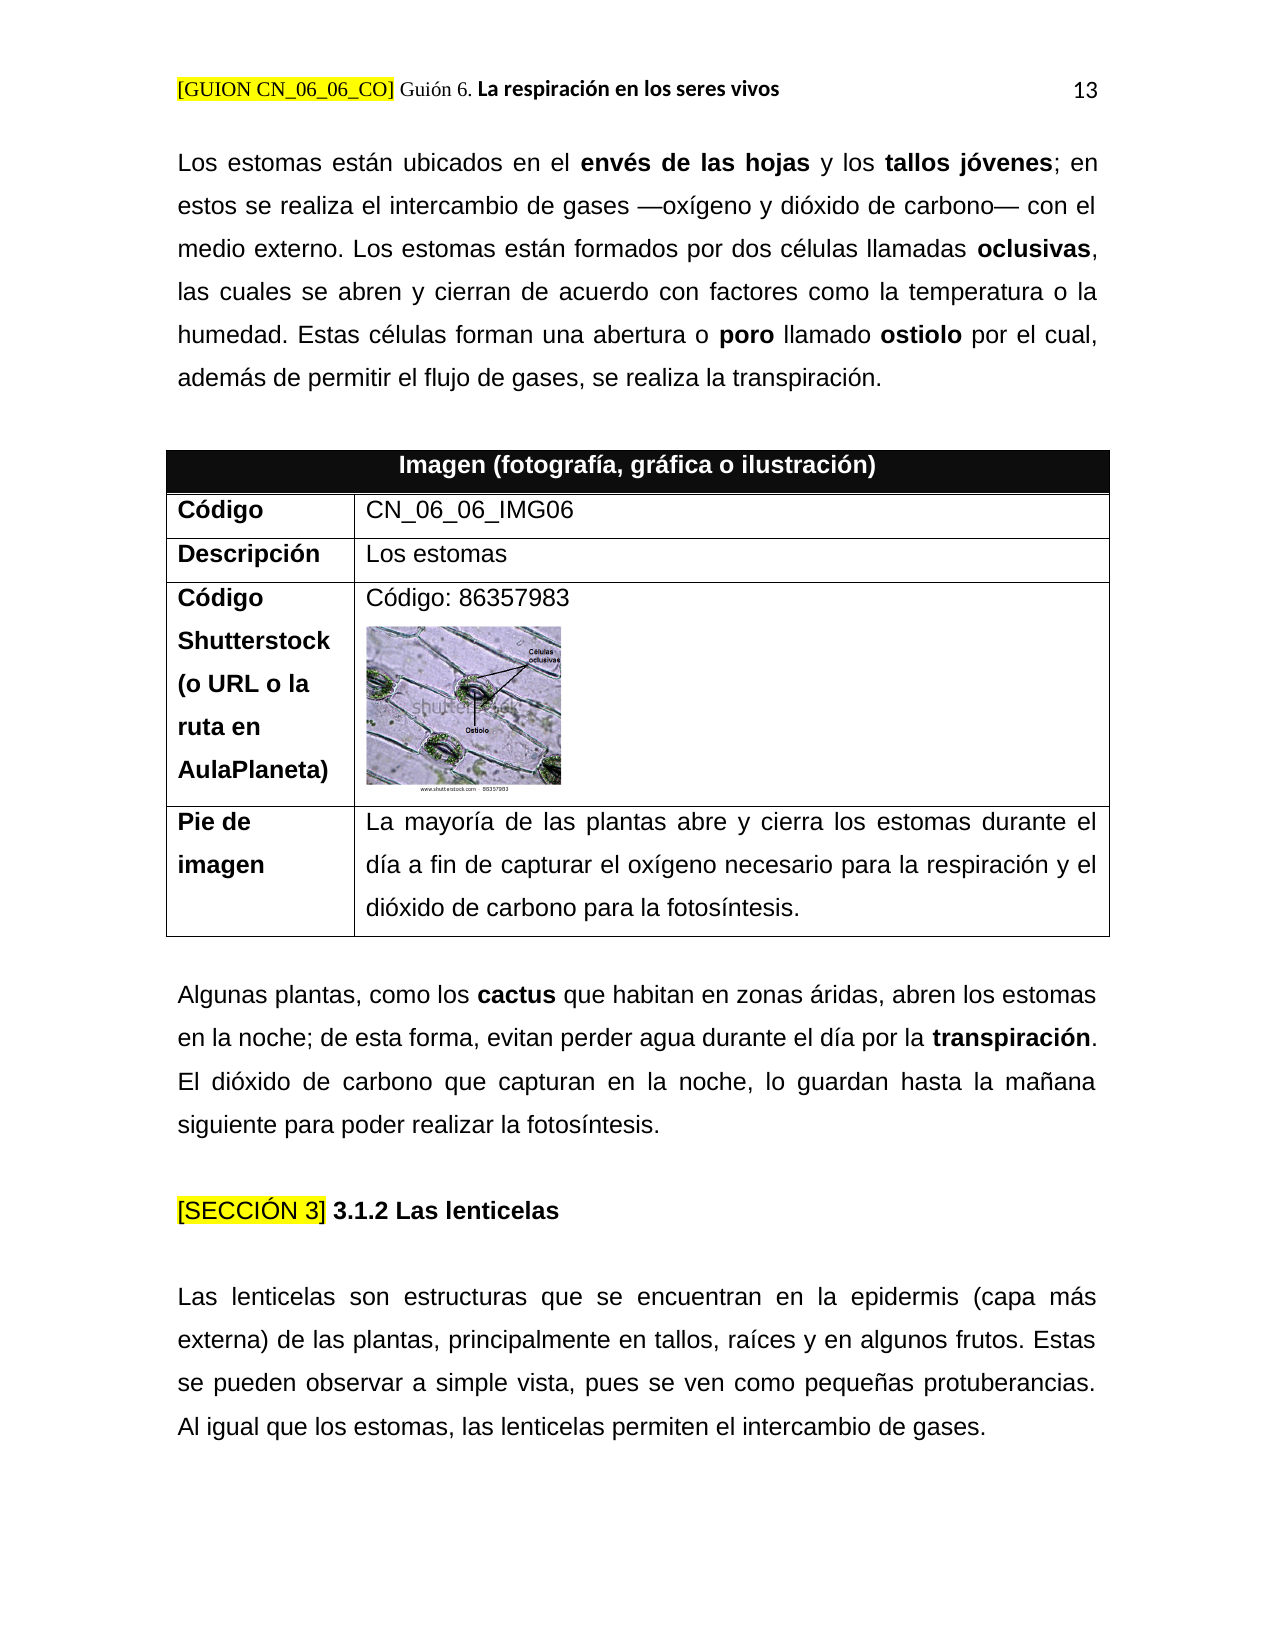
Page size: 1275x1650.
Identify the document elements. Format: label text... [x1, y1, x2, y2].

text [SECCIÓN 3] 3.1.2 Las lenticelas [326, 1196, 1098, 1224]
text Los estomas están ubicados en el envés de las hojas y los tallos jóvenes; en estos se realiza el intercambio de gases —oxígeno y dióxido de carbono— con el medio externo. Los estomas están formados por dos células llamadas oclusivas, las cuales se abren y cierran de acuerdo con factores como la temperatura o la humedad. Estas células forman una abertura o poro llamado ostiolo por el cual, además de permitir el flujo de gases, se realiza la transpiración. [177, 148, 1098, 392]
table_cell Código Shutterstock (o URL o la ruta en AulaPlaneta) [167, 583, 354, 806]
table_cell Descripción [167, 539, 354, 582]
table_cell Los estomas [355, 539, 1109, 582]
text Algunas plantas, como los cactus que habitan en zonas áridas, abren los estomas en la noche; de esta forma, evitan perder agua durante el día por la transpiración. El dióxido de carbono que capturan en la noche, lo guardan hasta la mañana siguiente para poder realizar la fotosíntesis. [177, 980, 1098, 1138]
table_cell La mayoría de las plantas abre y cierra los estomas durante el día a fin de capturar el oxígeno necesario para la respiración y el dióxido de carbono para la fotosíntesis. [355, 807, 1109, 936]
table_header Imagen (fotografía, gráfica o ilustración) [167, 451, 1109, 493]
picture [365, 625, 562, 792]
table_cell Código: 86357983 [355, 583, 1109, 806]
table_cell CN_06_06_IMG06 [355, 495, 1109, 538]
table_cell Código [167, 495, 354, 538]
table_cell Pie de imagen [167, 807, 354, 936]
text Las lenticelas son estructuras que se encuentran en la epidermis (capa más externa) de las plantas, principalmente en tallos, raíces y en algunos frutos. Estas se pueden observar a simple vista, pues se ven como pequeñas protuberancias. Al igual que los estomas, las lenticelas permiten el intercambio de gases. [177, 1282, 1098, 1440]
